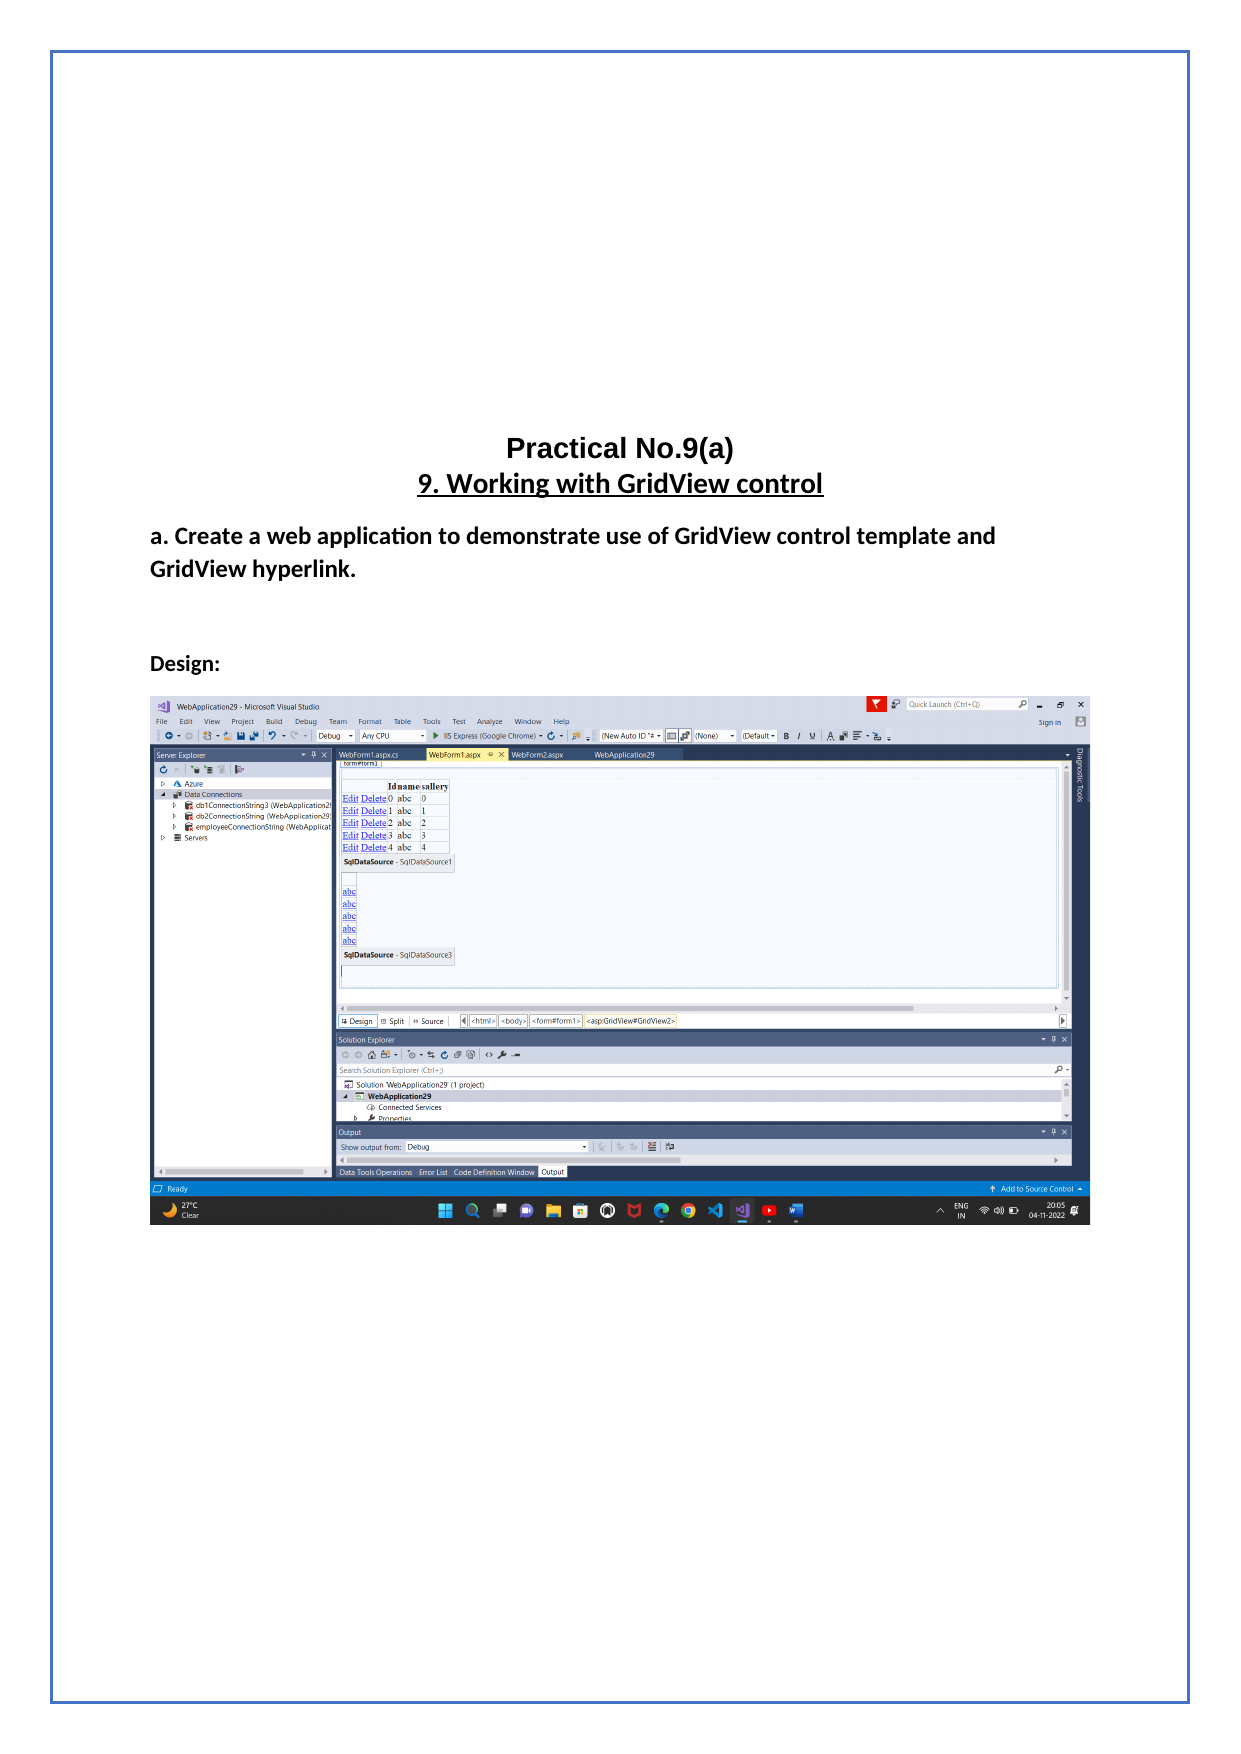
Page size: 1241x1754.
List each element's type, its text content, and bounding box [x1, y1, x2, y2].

text 9. Working with GridView control [150, 465, 1090, 500]
text a. Create a web application to demonstrate use of GridView control template and GridView hyperlink. [150, 520, 1090, 583]
picture [150, 696, 1091, 1225]
text Practical No.9(a) [150, 431, 1090, 465]
text Design: [150, 649, 1090, 677]
